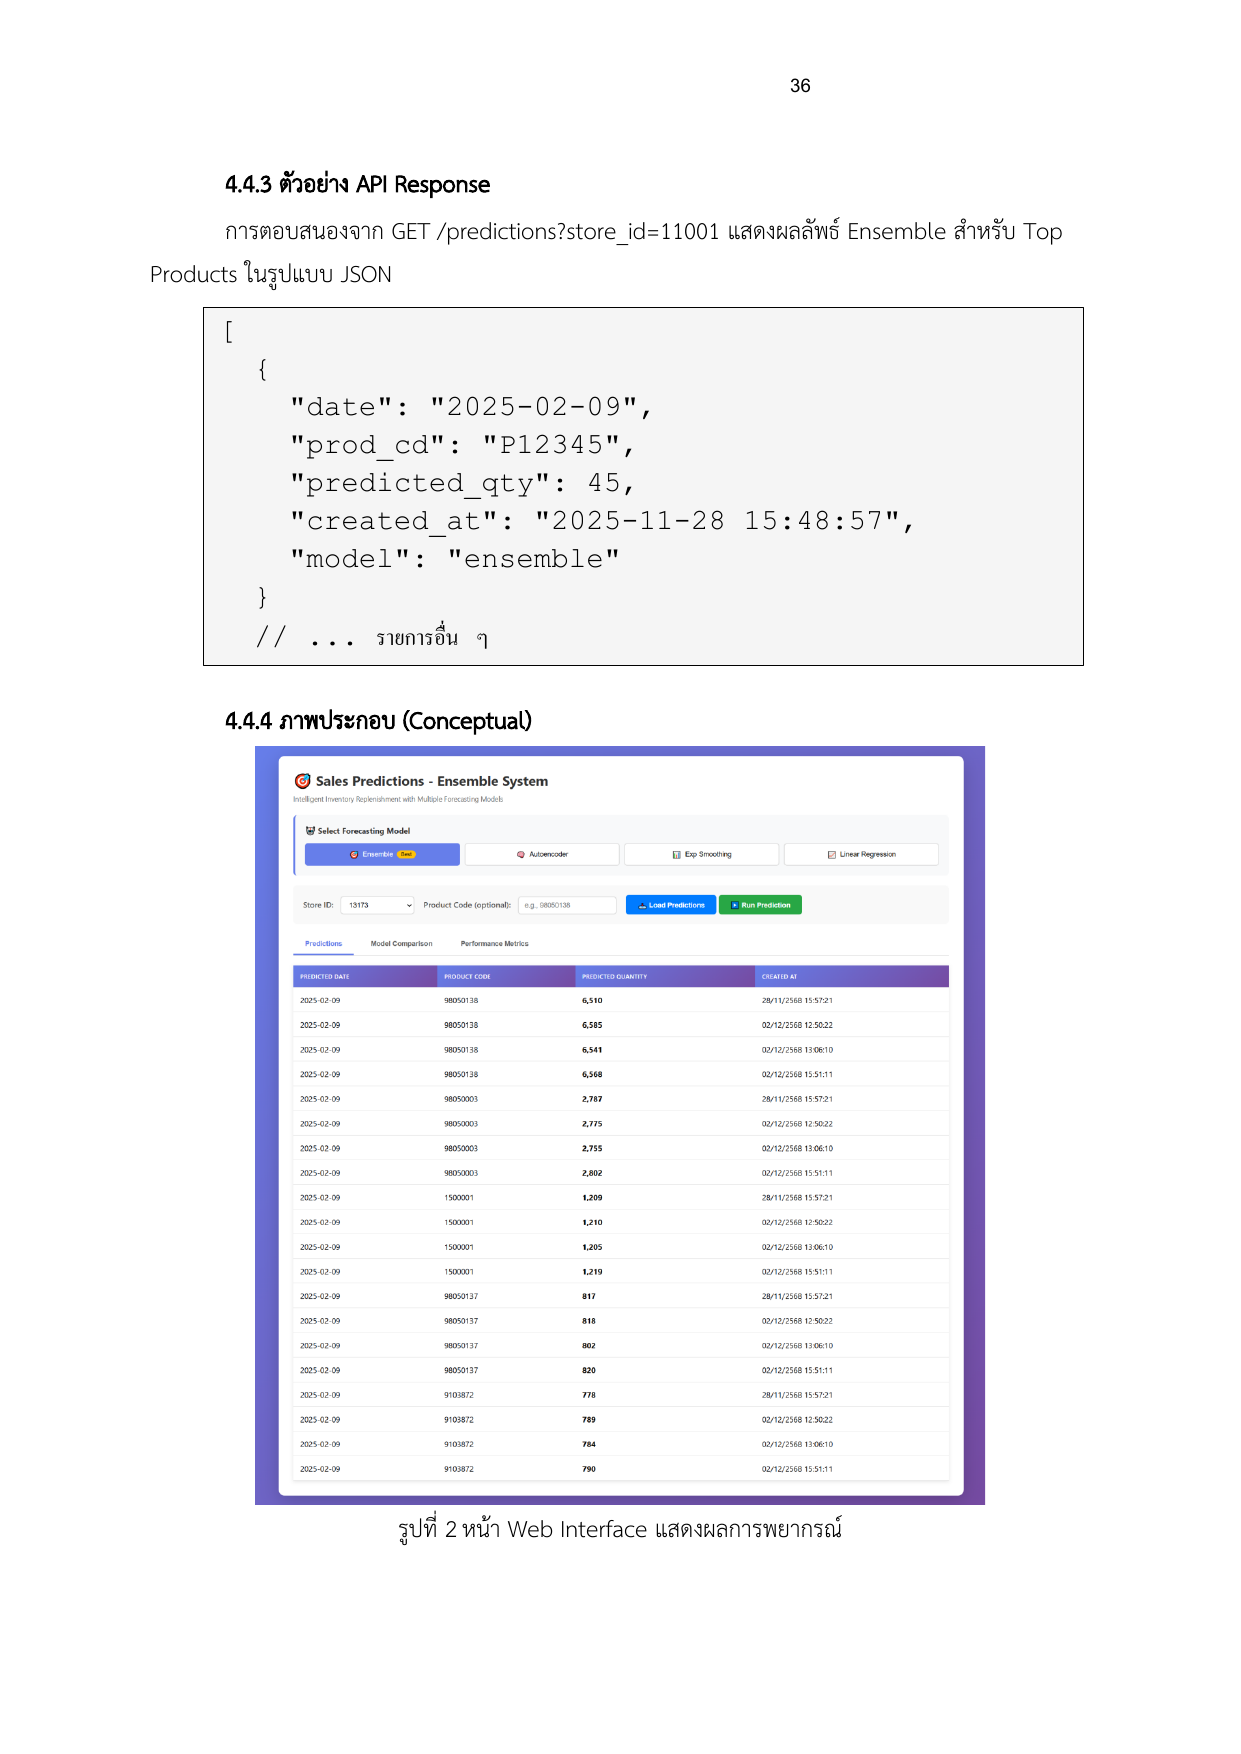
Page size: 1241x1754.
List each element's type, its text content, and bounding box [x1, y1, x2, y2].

subtitle 4.4.4 ภาพประกอบ (Conceptual) [150, 699, 1090, 737]
picture [255, 746, 986, 1505]
text รูปที่ 2 หน้า Web Interface แสดงผลการพยากรณ์ [150, 1508, 1090, 1546]
list การตอบสนองจาก GET /predictions?store_id=11001 แสดงผลลัพธ์ Ensemble สำหรับ Top Products ในรูปแบบ JSON [150, 210, 1090, 291]
subtitle 4.4.3 ตัวอย่าง API Response [150, 162, 1090, 200]
